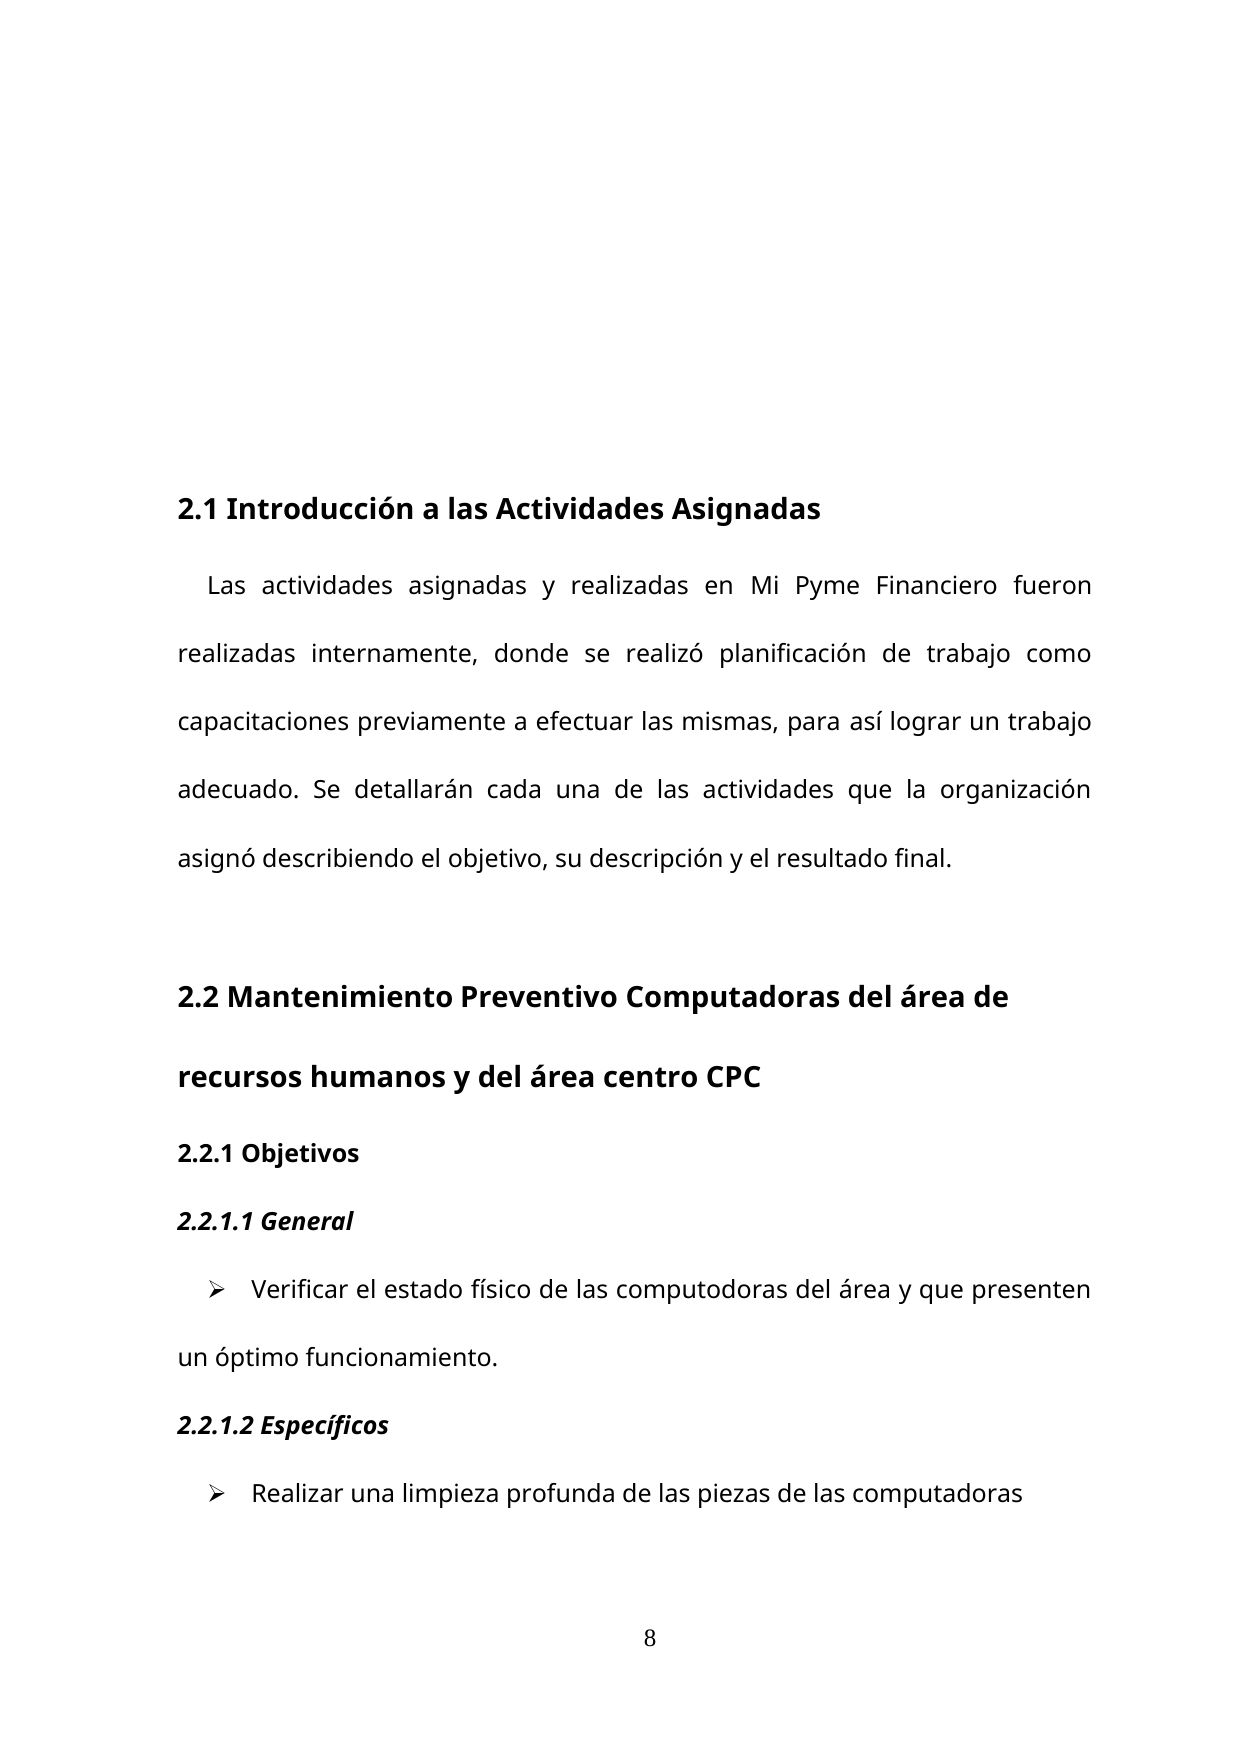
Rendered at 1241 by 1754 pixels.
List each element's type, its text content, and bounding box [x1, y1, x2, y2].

list Verificar el estado físico de las computodoras del área y que presenten un óptimo funcionamiento. [177, 1271, 1092, 1374]
text General [177, 1203, 1092, 1237]
text Las actividades asignadas y realizadas en Mi Pyme Financiero fueron realizadas internamente, donde se realizó planificación de trabajo como capacitaciones previamente a efectuar las mismas, para así lograr un trabajo adecuado. Se detallarán cada una de las actividades que la organización asignó describiendo el objetivo, su descripción y el resultado final. [177, 568, 1092, 874]
list Realizar una limpieza profunda de las piezas de las computadoras [177, 1476, 1092, 1510]
subtitle Mantenimiento Preventivo Computadoras del área de recursos humanos y del área centro CPC [177, 976, 1092, 1096]
text Específicos [177, 1408, 1092, 1442]
subtitle Objetivos [177, 1135, 1092, 1169]
subtitle Introducción a las Actividades Asignadas [177, 488, 1092, 528]
